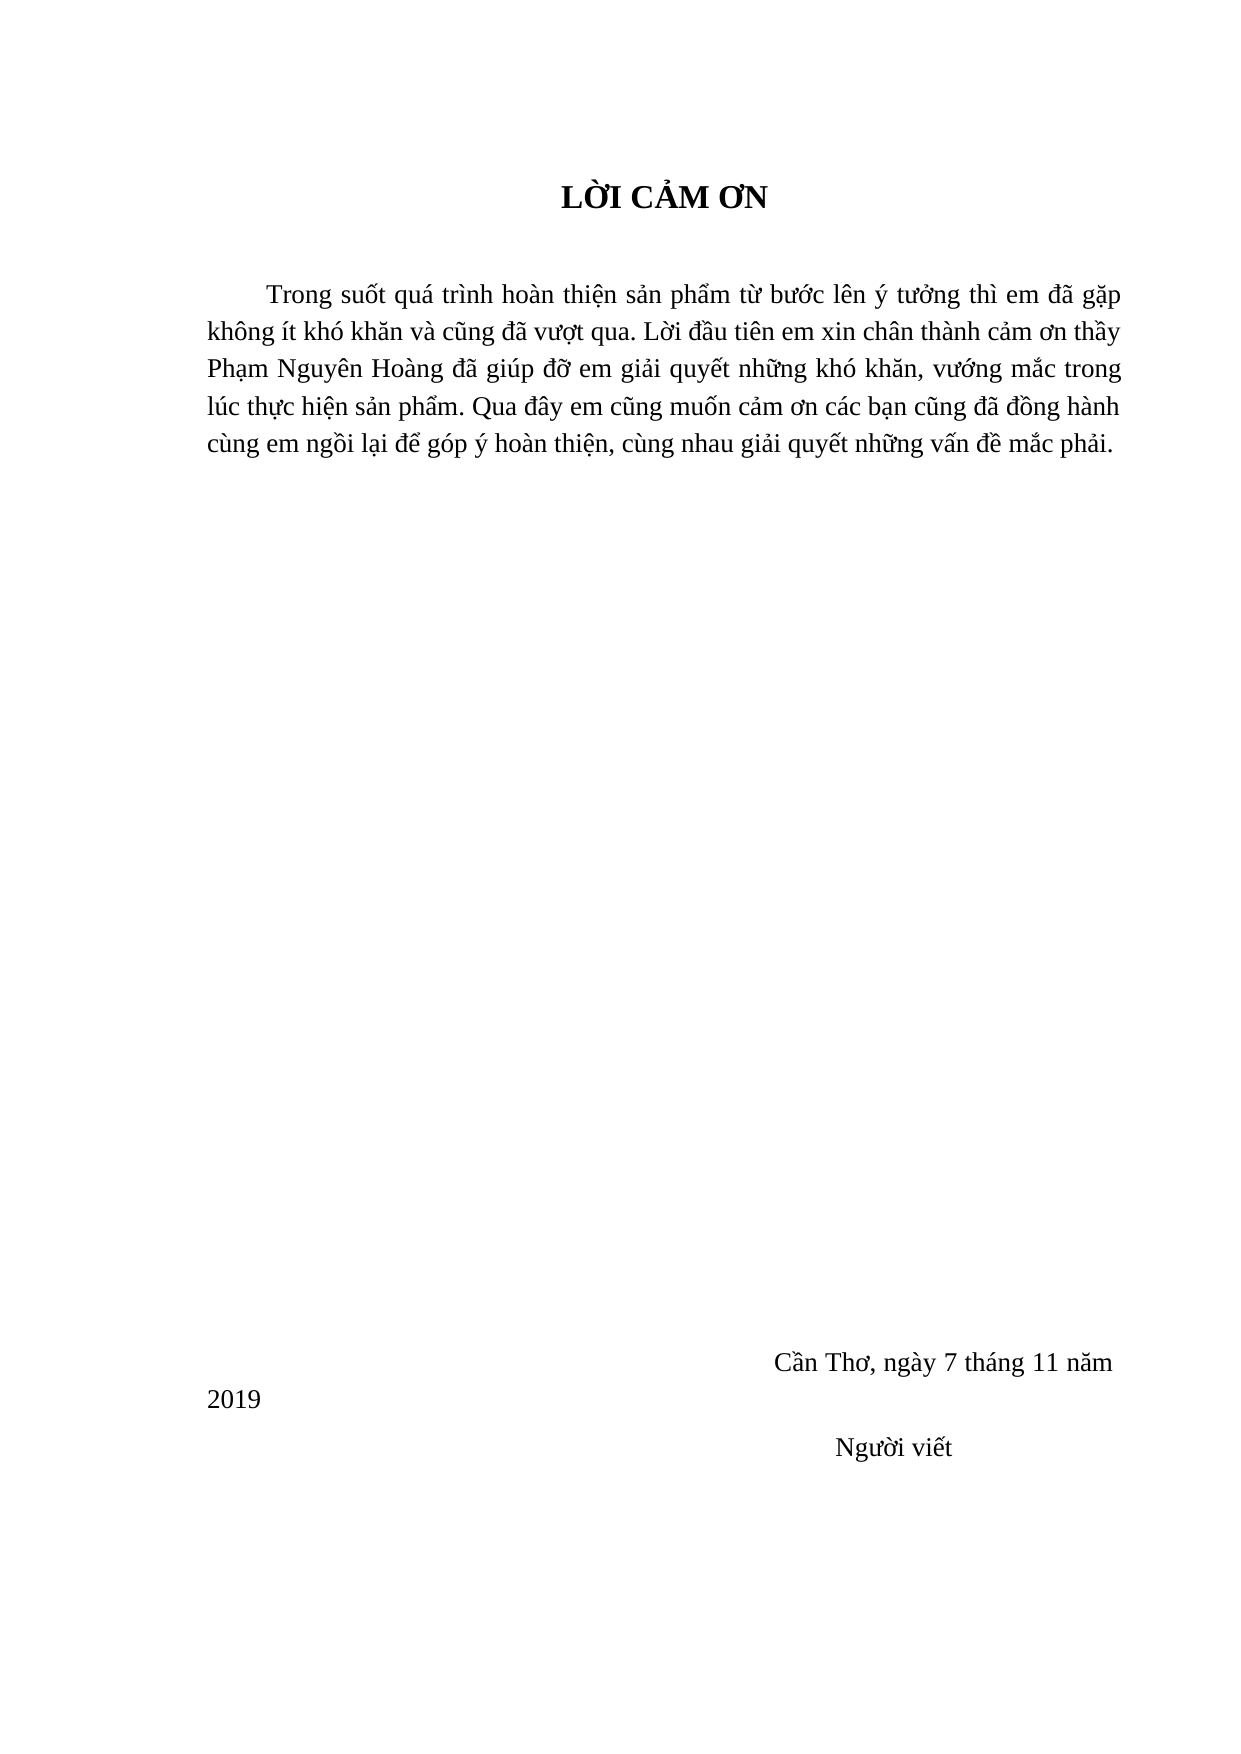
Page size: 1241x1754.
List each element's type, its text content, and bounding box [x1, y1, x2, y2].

text Cần Thơ, ngày 7 tháng 11 năm 2019 [207, 1346, 1122, 1415]
text Trong suốt quá trình hoàn thiện sản phẩm từ bước lên ý tưởng thì em đã gặp không ít khó khăn và cũng đã vượt qua. Lời đầu tiên em xin chân thành cảm ơn thầy Phạm Nguyên Hoàng đã giúp đỡ em giải quyết những khó khăn, vướng mắc trong lúc thực hiện sản phẩm. Qua đây em cũng muốn cảm ơn các bạn cũng đã đồng hành cùng em ngồi lại để góp ý hoàn thiện, cùng nhau giải quyết những vấn đề mắc phải. [207, 278, 1122, 458]
text Người viết [207, 1431, 1122, 1462]
text LỜI CẢM ƠN [207, 177, 1122, 216]
